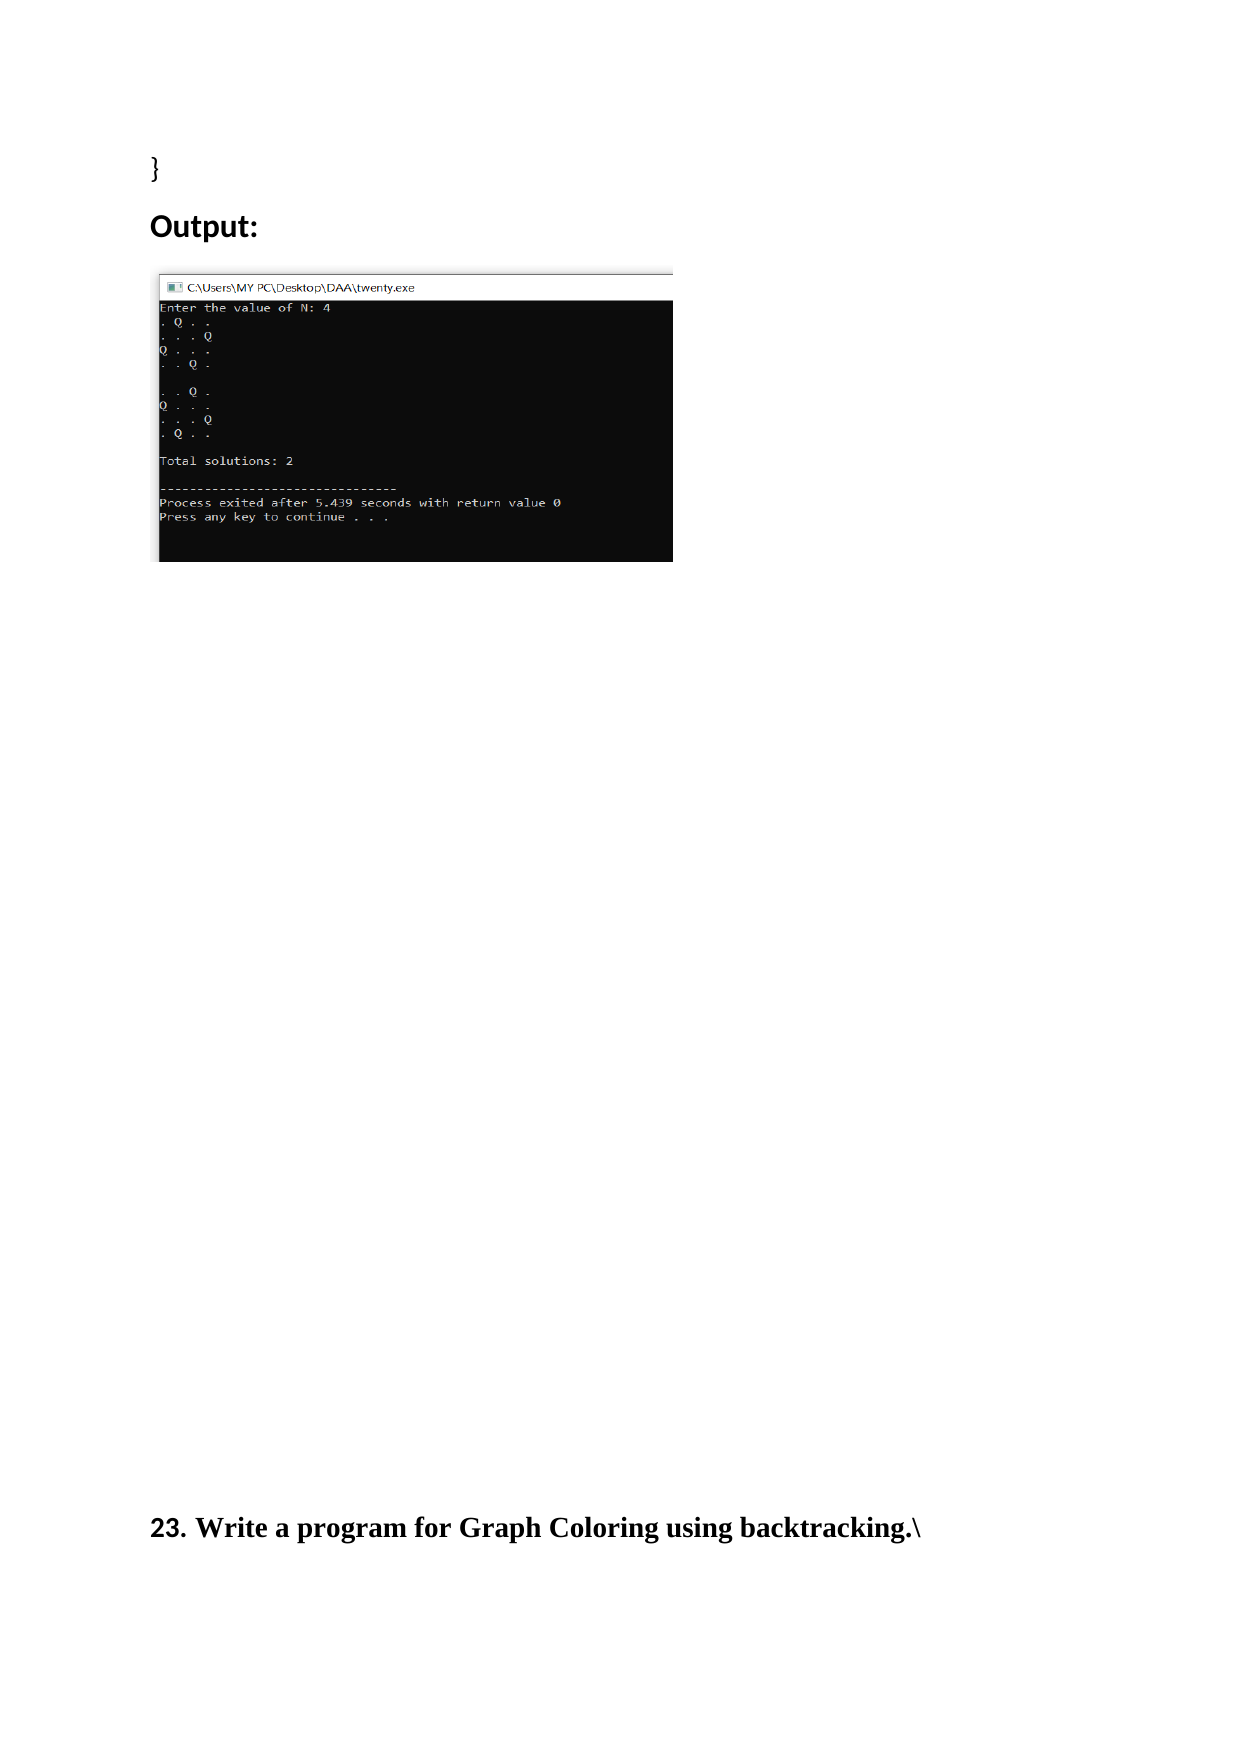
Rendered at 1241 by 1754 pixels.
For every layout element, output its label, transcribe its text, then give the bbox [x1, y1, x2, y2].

text } [150, 150, 1090, 186]
text 23. Write a program for Graph Coloring using backtracking.\ [150, 1509, 1090, 1545]
text Output: [150, 205, 1090, 246]
picture [150, 265, 673, 562]
